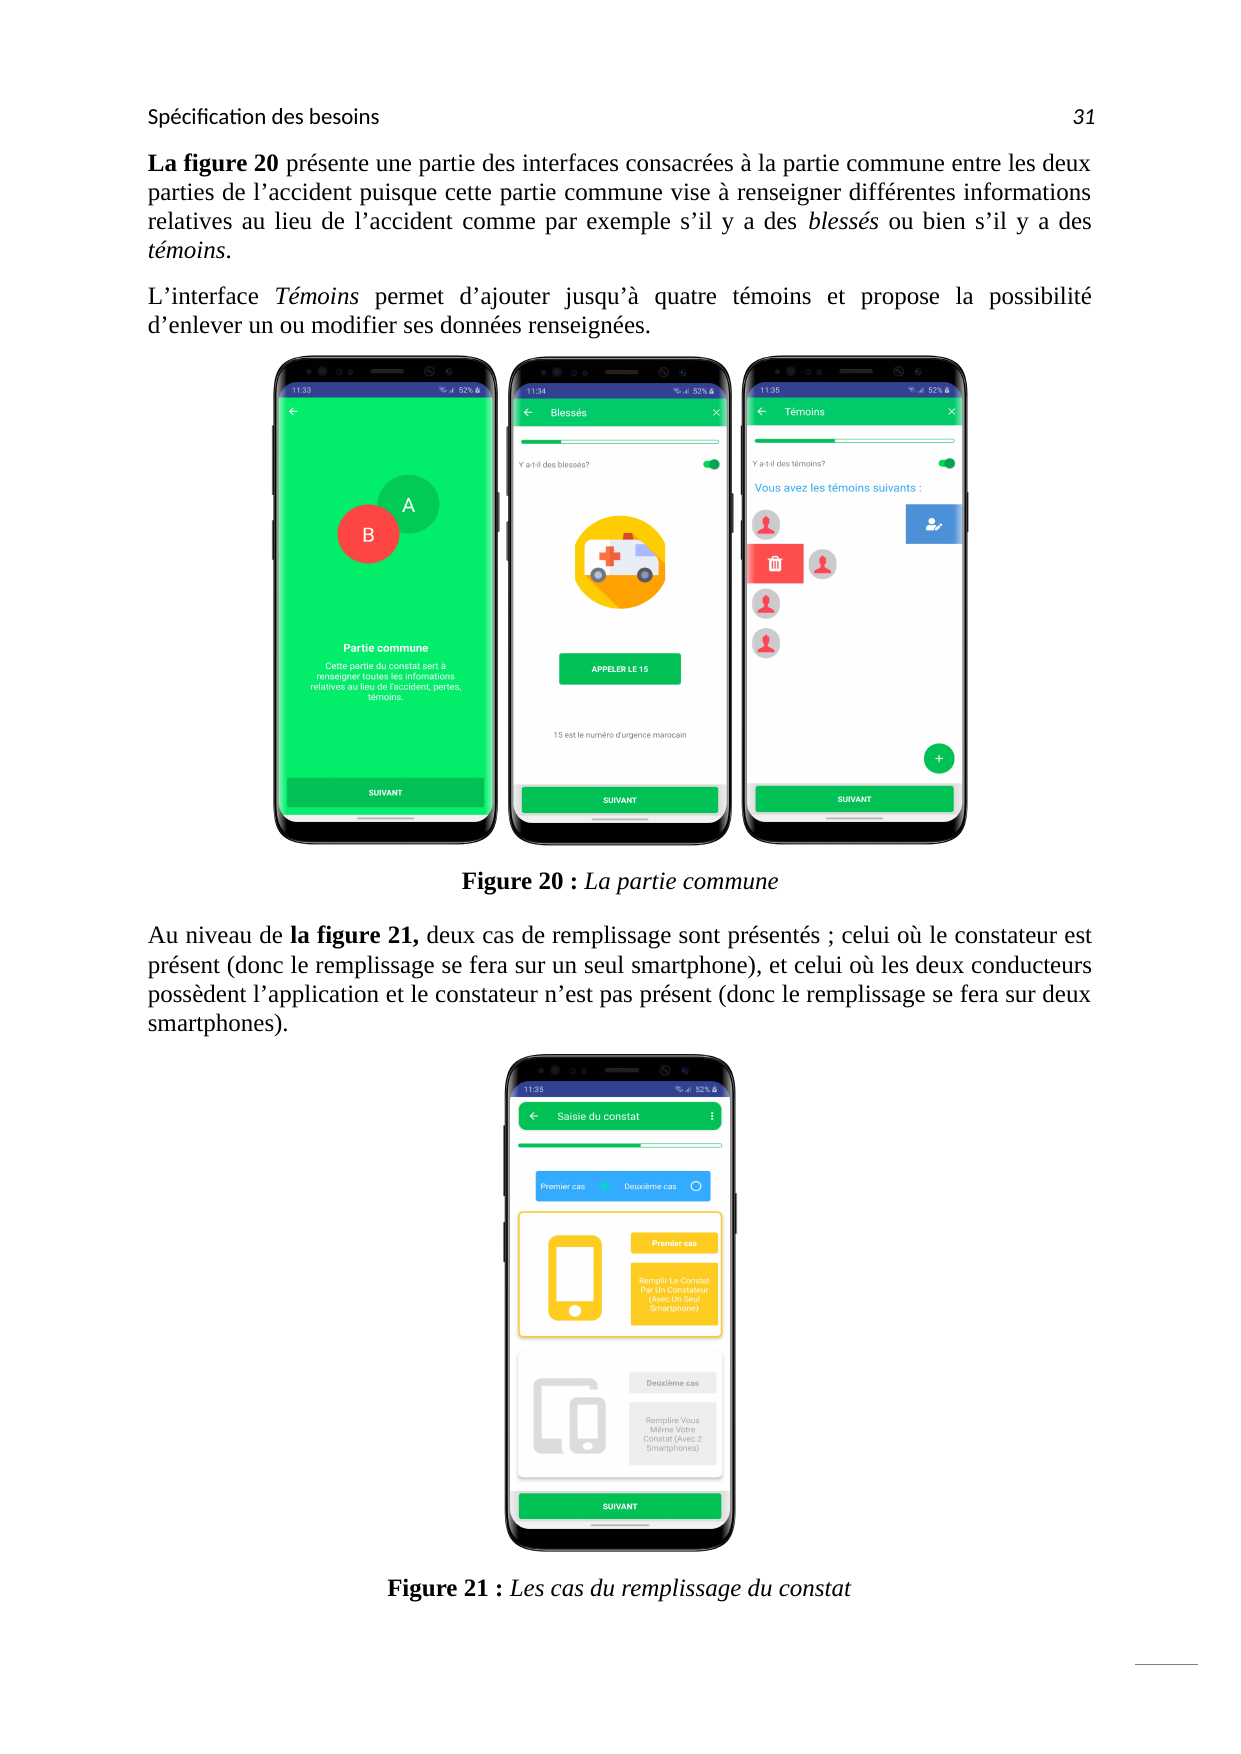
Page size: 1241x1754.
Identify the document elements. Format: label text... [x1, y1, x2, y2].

picture [271, 355, 969, 846]
text Figure 20 : La partie commune [148, 866, 1093, 895]
text La figure 20 présente une partie des interfaces consacrées à la partie commune entre les deux parties de l’accident puisque cette partie commune vise à renseigner différentes informations relatives au lieu de l’accident comme par exemple s’il y a des blessés ou bien s’il y a des témoins. [148, 148, 1093, 264]
text Au niveau de la figure 21, deux cas de remplissage sont présentés ; celui où le constateur est présent (donc le remplissage se fera sur un seul smartphone), et celui où les deux conducteurs possèdent l’application et le constateur n’est pas présent (donc le remplissage se fera sur deux smartphones). [148, 920, 1093, 1037]
text Figure 21 : Les cas du remplissage du constat [148, 1573, 1093, 1602]
picture [502, 1053, 738, 1552]
text L’interface Témoins permet d’ajouter jusqu’à quatre témoins et propose la possibilité d’enlever un ou modifier ses données renseignées. [148, 281, 1093, 339]
